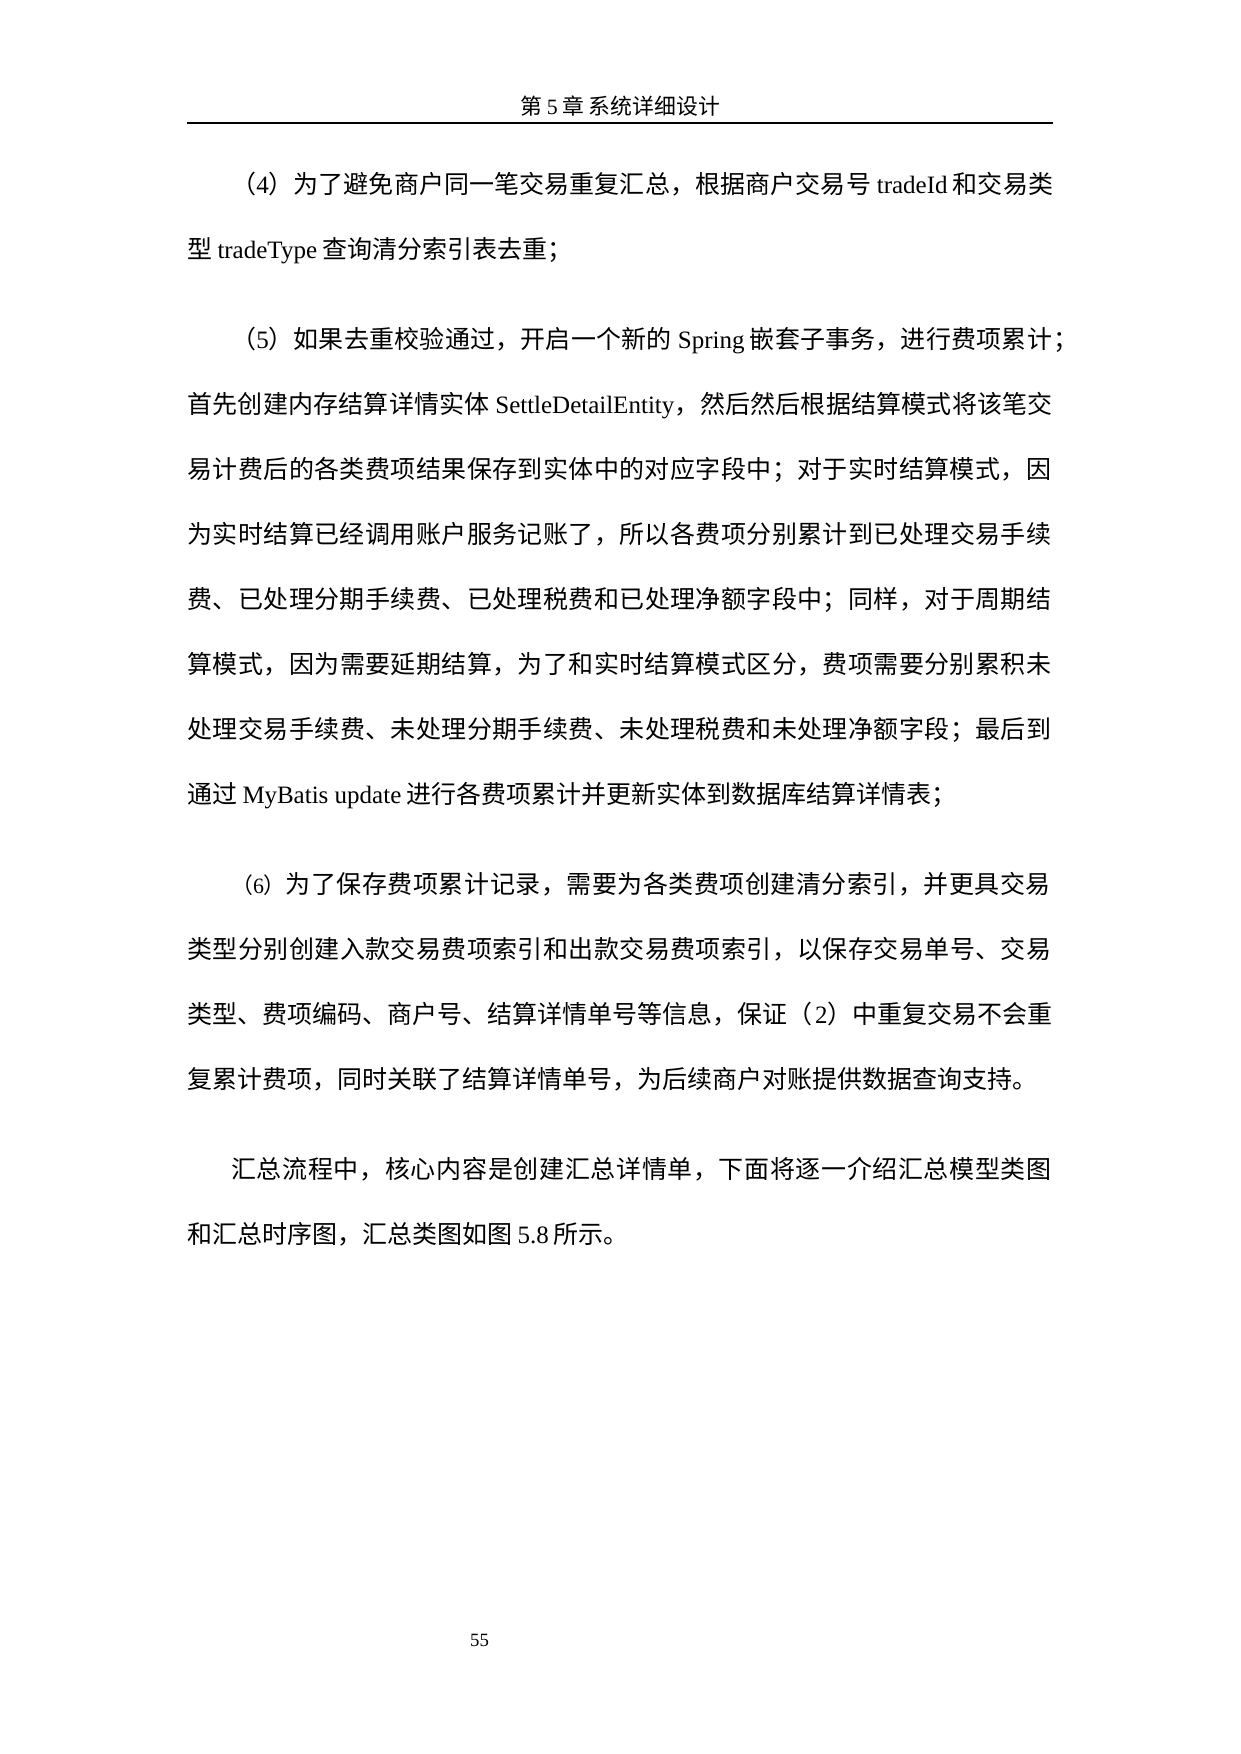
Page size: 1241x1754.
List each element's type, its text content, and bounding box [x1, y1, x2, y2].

list 如果去重校验通过，开启一个新的Spring嵌套子事务，进行费项累计；首先创建内存结算详情实体SettleDetailEntity，然后然后根据结算模式将该笔交易计费后的各类费项结果保存到实体中的对应字段中；对于实时结算模式，因为实时结算已经调用账户服务记账了，所以各费项分别累计到已处理交易手续费、已处理分期手续费、已处理税费和已处理净额字段中；同样，对于周期结算模式，因为需要延期结算，为了和实时结算模式区分，费项需要分别累积未处理交易手续费、未处理分期手续费、未处理税费和未处理净额字段；最后到通过MyBatis update进行各费项累计并更新实体到数据库结算详情表； [187, 305, 1053, 825]
list 为了避免商户同一笔交易重复汇总，根据商户交易号tradeId和交易类型tradeType查询清分索引表去重； [187, 150, 1053, 280]
list 为了保存费项累计记录，需要为各类费项创建清分索引，并更具交易类型分别创建入款交易费项索引和出款交易费项索引，以保存交易单号、交易类型、费项编码、商户号、结算详情单号等信息，保证（2）中重复交易不会重复累计费项，同时关联了结算详情单号，为后续商户对账提供数据查询支持。 [187, 850, 1053, 1110]
list 汇总流程中，核心内容是创建汇总详情单，下面将逐一介绍汇总模型类图和汇总时序图，汇总类图如图5.8所示。 [187, 1135, 1053, 1265]
